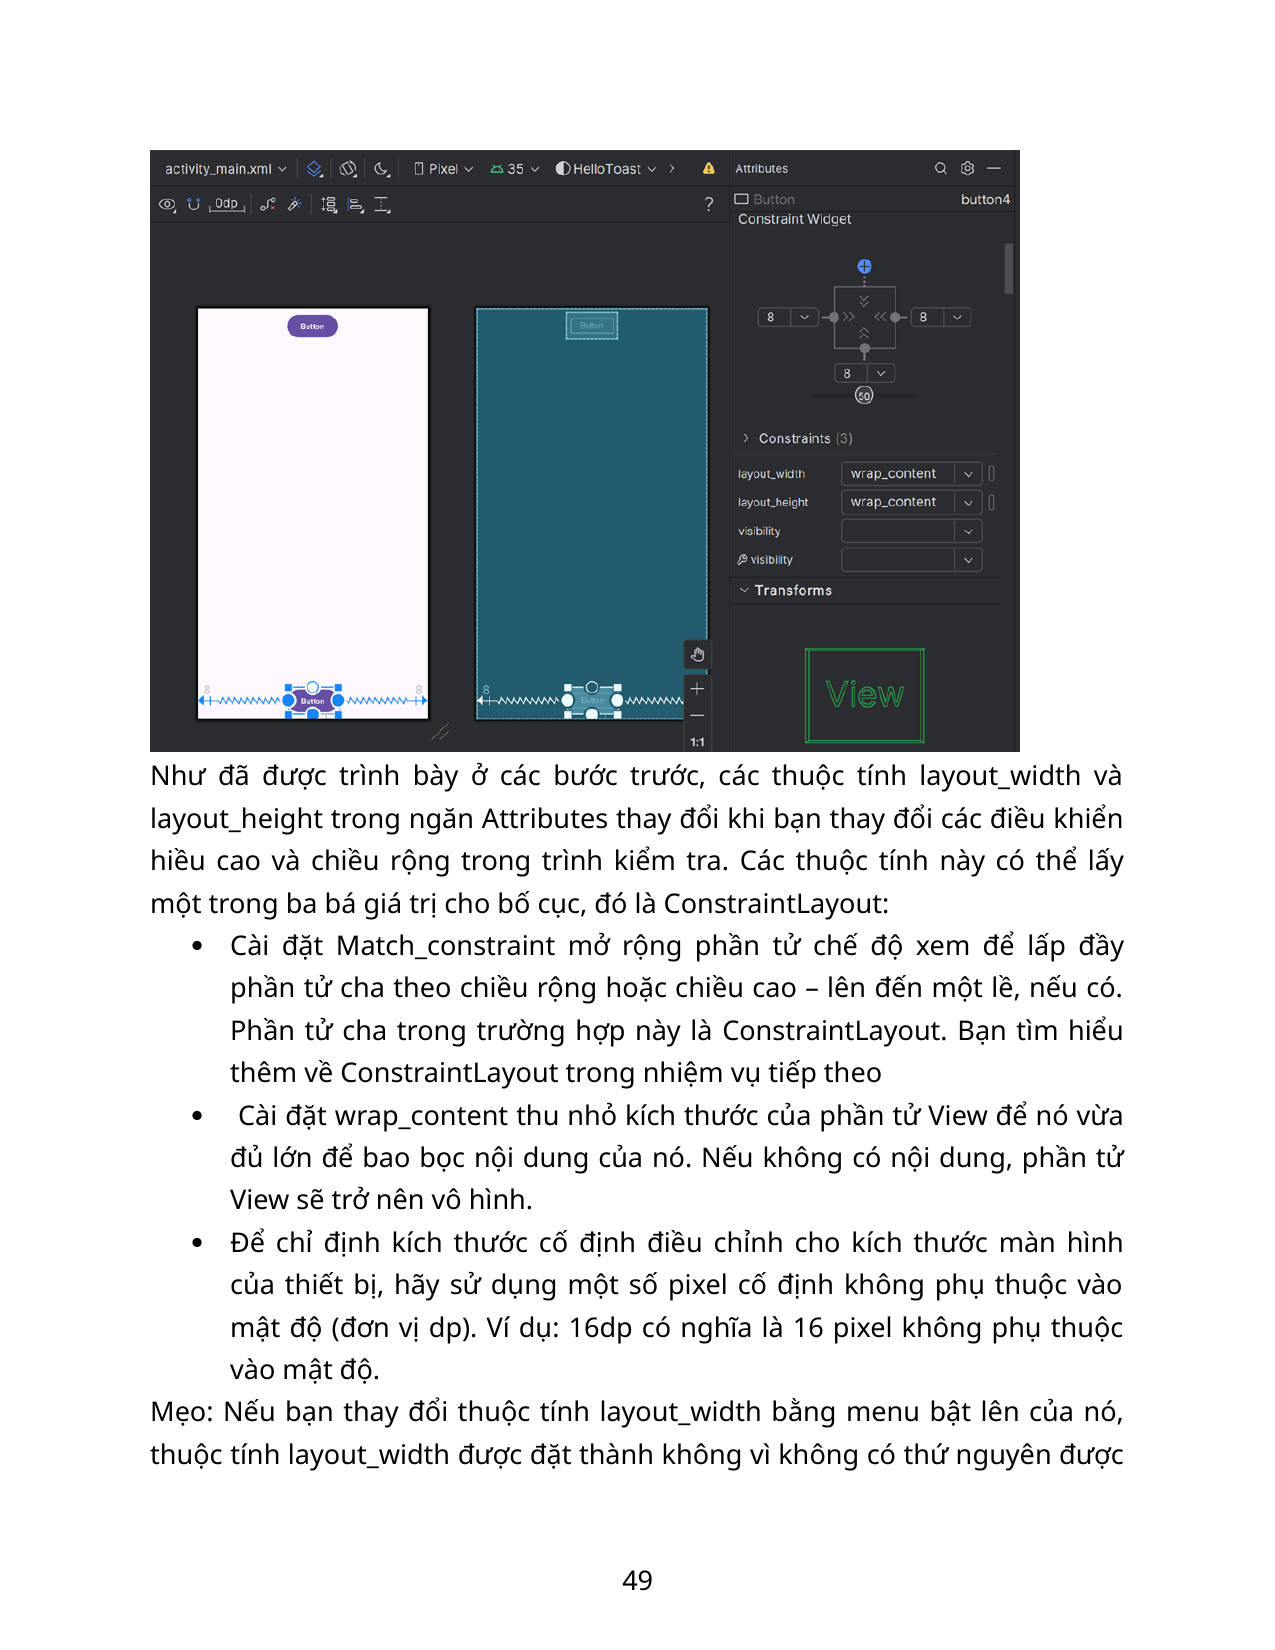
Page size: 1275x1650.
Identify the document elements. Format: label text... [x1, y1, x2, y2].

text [150, 1393, 1125, 1472]
list Cài đặt Match_constraint mở rộng phần tử chế độ xem để lấp đầy phần tử cha theo chiều rộng hoặc chiều cao – lên đến một lề, nếu có. Phần tử cha trong trường hợp này là ConstraintLayout. Bạn tìm hiểu thêm về ConstraintLayout trong nhiệm vụ tiếp theo [192, 926, 1125, 1091]
list Cài đặt wrap_content thu nhỏ kích thước của phần tử View để nó vừa đủ lớn để bao bọc nội dung của nó. Nếu không có nội dung, phần tử View sẽ trở nên vô hình. [192, 1096, 1125, 1218]
list Để chỉ định kích thước cố định điều chỉnh cho kích thước màn hình của thiết bị, hãy sử dụng một số pixel cố định không phụ thuộc vào mật độ (đơn vị dp). Ví dụ: 16dp có nghĩa là 16 pixel không phụ thuộc vào mật độ. [192, 1223, 1125, 1387]
picture [150, 150, 1020, 752]
text Như đã được trình bày ở các bước trước, các thuộc tính layout_width và layout_height trong ngăn Attributes thay đổi khi bạn thay đổi các điều khiển hiều cao và chiều rộng trong trình kiểm tra. Các thuộc tính này có thể lấy một trong ba bá giá trị cho bố cục, đó là ConstraintLayout: [150, 757, 1125, 921]
